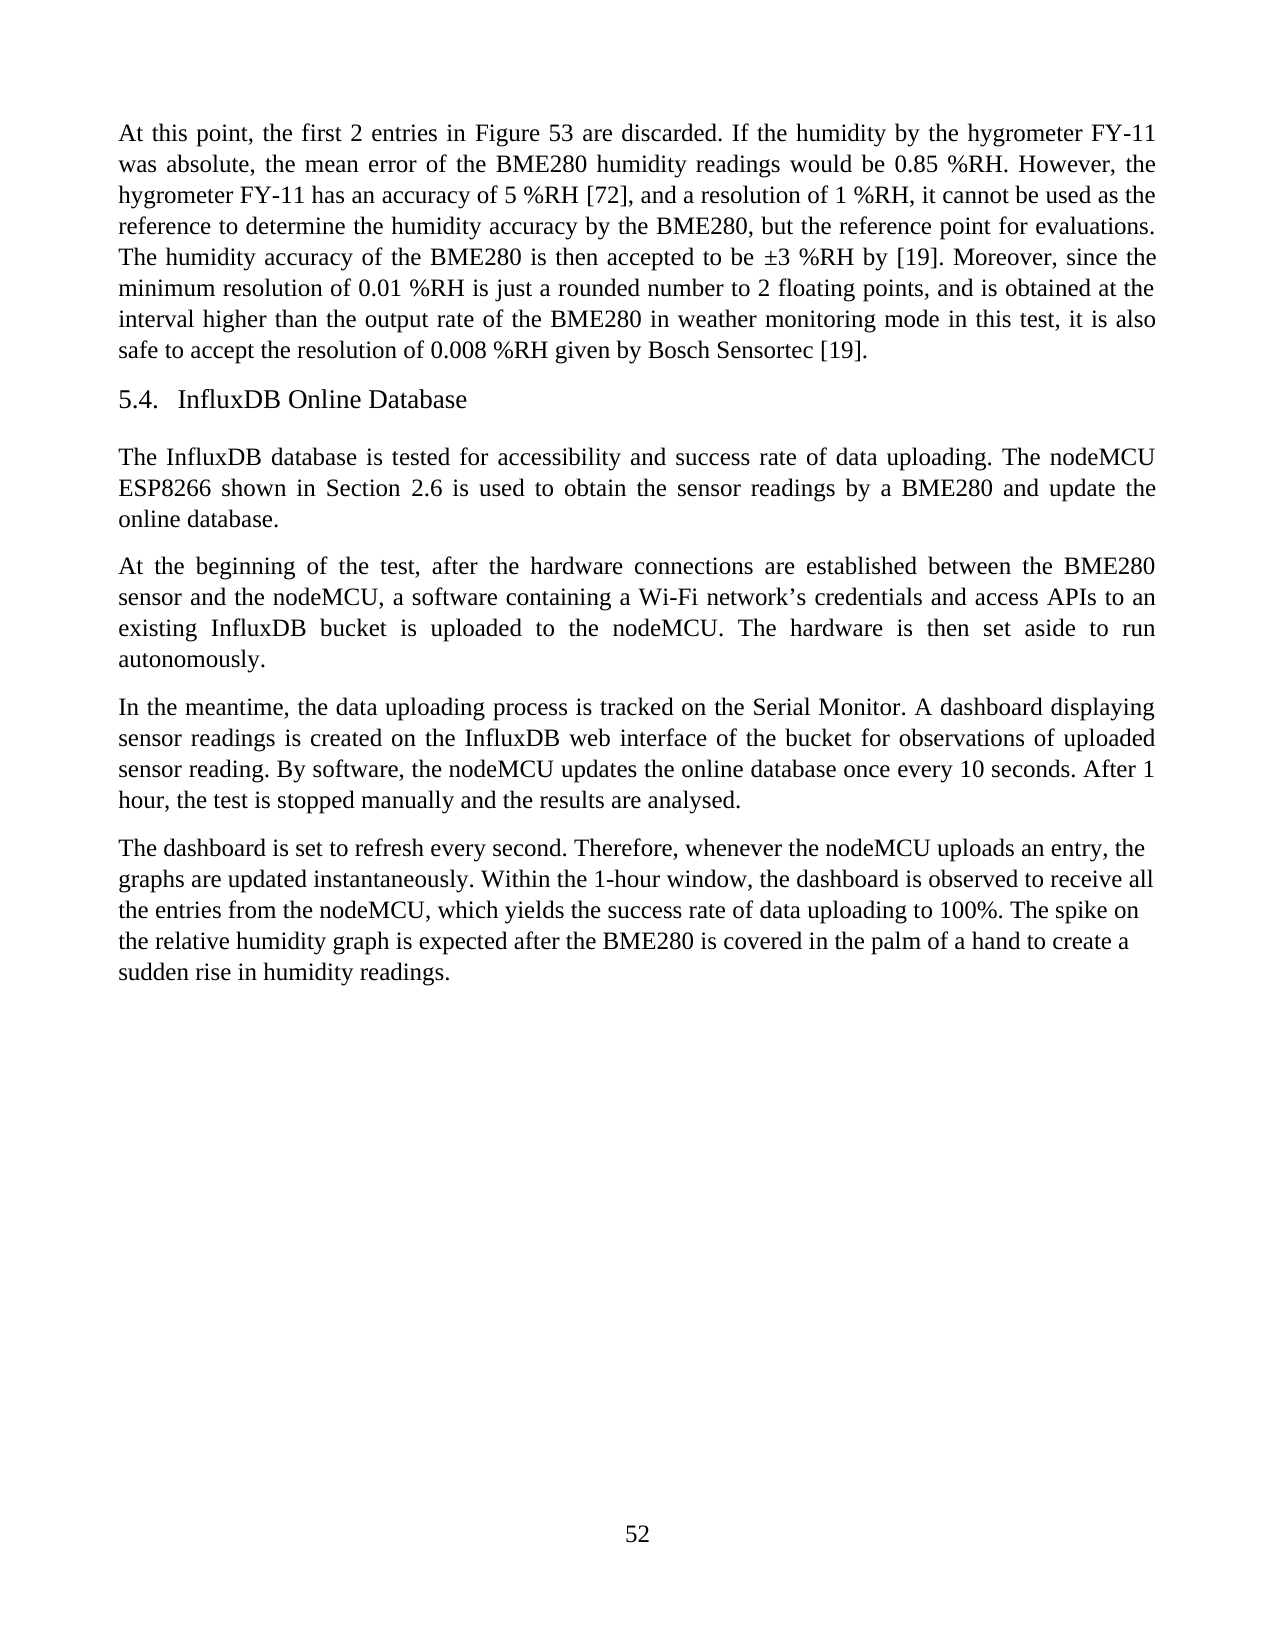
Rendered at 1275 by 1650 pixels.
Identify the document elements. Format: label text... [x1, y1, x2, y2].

text At this point, the first 2 entries in Figure 53 are discarded. If the humidity by the hygrometer FY-11 was absolute, the mean error of the BME280 humidity readings would be 0.85 %RH. However, the hygrometer FY-11 has an accuracy of 5 %RH [72], and a resolution of 1 %RH, it cannot be used as the reference to determine the humidity accuracy by the BME280, but the reference point for evaluations. The humidity accuracy of the BME280 is then accepted to be ±3 %RH by [19]. Moreover, since the minimum resolution of 0.01 %RH is just a rounded number to 2 floating points, and is obtained at the interval higher than the output rate of the BME280 in weather monitoring mode in this test, it is also safe to accept the resolution of 0.008 %RH given by Bosch Sensortec [19]. [118, 118, 1157, 364]
text The InfluxDB database is tested for accessibility and success rate of data uploading. The nodeMCU ESP8266 shown in Section 2.6 is used to obtain the sensor readings by a BME280 and update the online database. [118, 442, 1157, 532]
text In the meantime, the data uploading process is tracked on the Serial Monitor. A dashboard displaying sensor readings is created on the InfluxDB web interface of the bucket for observations of uploaded sensor reading. By software, the nodeMCU updates the online database once every 10 seconds. After 1 hour, the test is stopped manually and the results are analysed. [118, 692, 1157, 814]
text At the beginning of the test, after the hardware connections are established between the BME280 sensor and the nodeMCU, a software containing a Wi-Fi network’s credentials and access APIs to an existing InfluxDB bucket is uploaded to the nodeMCU. The hardware is then set aside to run autonomously. [118, 551, 1157, 673]
text The dashboard is set to refresh every second. Therefore, whenever the nodeMCU uploads an entry, the graphs are updated instantaneously. Within the 1-hour window, the dashboard is observed to receive all the entries from the nodeMCU, which yields the success rate of data uploading to 100%. The spike on the relative humidity graph is expected after the BME280 is covered in the palm of a hand to create a sudden rise in humidity readings. [118, 833, 1157, 986]
subtitle InfluxDB Online Database [118, 383, 1157, 414]
